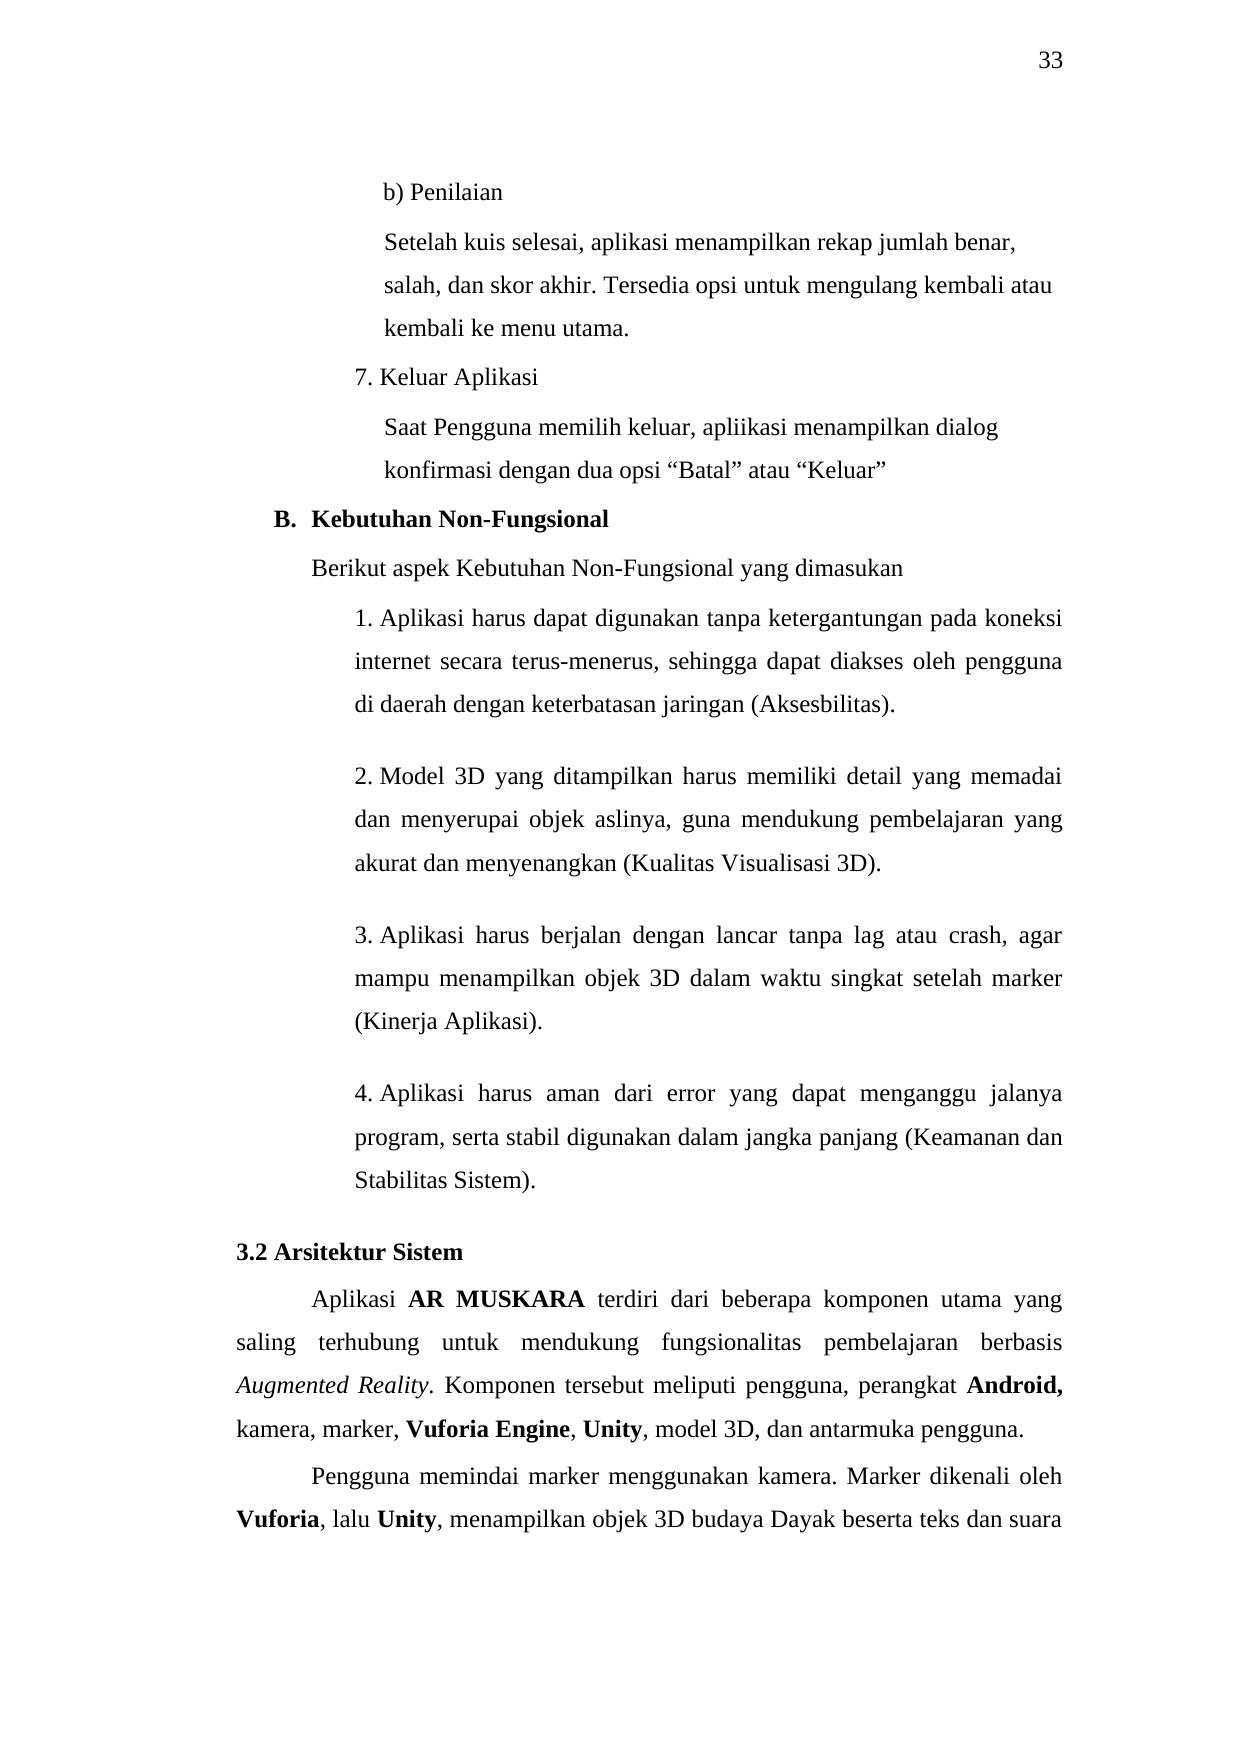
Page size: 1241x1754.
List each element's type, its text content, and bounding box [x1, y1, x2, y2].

text Berikut aspek Kebutuhan Non-Fungsional yang dimasukan [311, 553, 1063, 582]
text Saat Pengguna memilih keluar, apliikasi menampilkan dialog konfirmasi dengan dua opsi “Batal” atau “Keluar” [384, 412, 1063, 483]
list Penilaian [383, 177, 1063, 206]
list Keluar Aplikasi [354, 362, 1063, 391]
list Aplikasi harus dapat digunakan tanpa ketergantungan pada koneksi internet secara terus-menerus, sehingga dapat diakses oleh pengguna di daerah dengan keterbatasan jaringan (Aksesbilitas). [354, 603, 1063, 718]
list Aplikasi harus berjalan dengan lancar tanpa lag atau crash, agar mampu menampilkan objek 3D dalam waktu singkat setelah marker (Kinerja Aplikasi). [354, 920, 1063, 1035]
list Aplikasi harus aman dari error yang dapat menganggu jalanya program, serta stabil digunakan dalam jangka panjang (Keamanan dan Stabilitas Sistem). [354, 1078, 1063, 1193]
text Aplikasi AR MUSKARA terdiri dari beberapa komponen utama yang saling terhubung untuk mendukung fungsionalitas pembelajaran berbasis Augmented Reality. Komponen tersebut meliputi pengguna, perangkat Android, kamera, marker, Vuforia Engine, Unity, model 3D, dan antarmuka pengguna. [236, 1284, 1063, 1442]
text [236, 1461, 1063, 1533]
subtitle 3.2 Arsitektur Sistem [236, 1237, 1063, 1266]
list Kebutuhan Non-Fungsional [274, 504, 1063, 533]
text Setelah kuis selesai, aplikasi menampilkan rekap jumlah benar, salah, dan skor akhir. Tersedia opsi untuk mengulang kembali atau kembali ke menu utama. [384, 227, 1063, 342]
list Model 3D yang ditampilkan harus memiliki detail yang memadai dan menyerupai objek aslinya, guna mendukung pembelajaran yang akurat dan menyenangkan (Kualitas Visualisasi 3D). [354, 761, 1063, 876]
